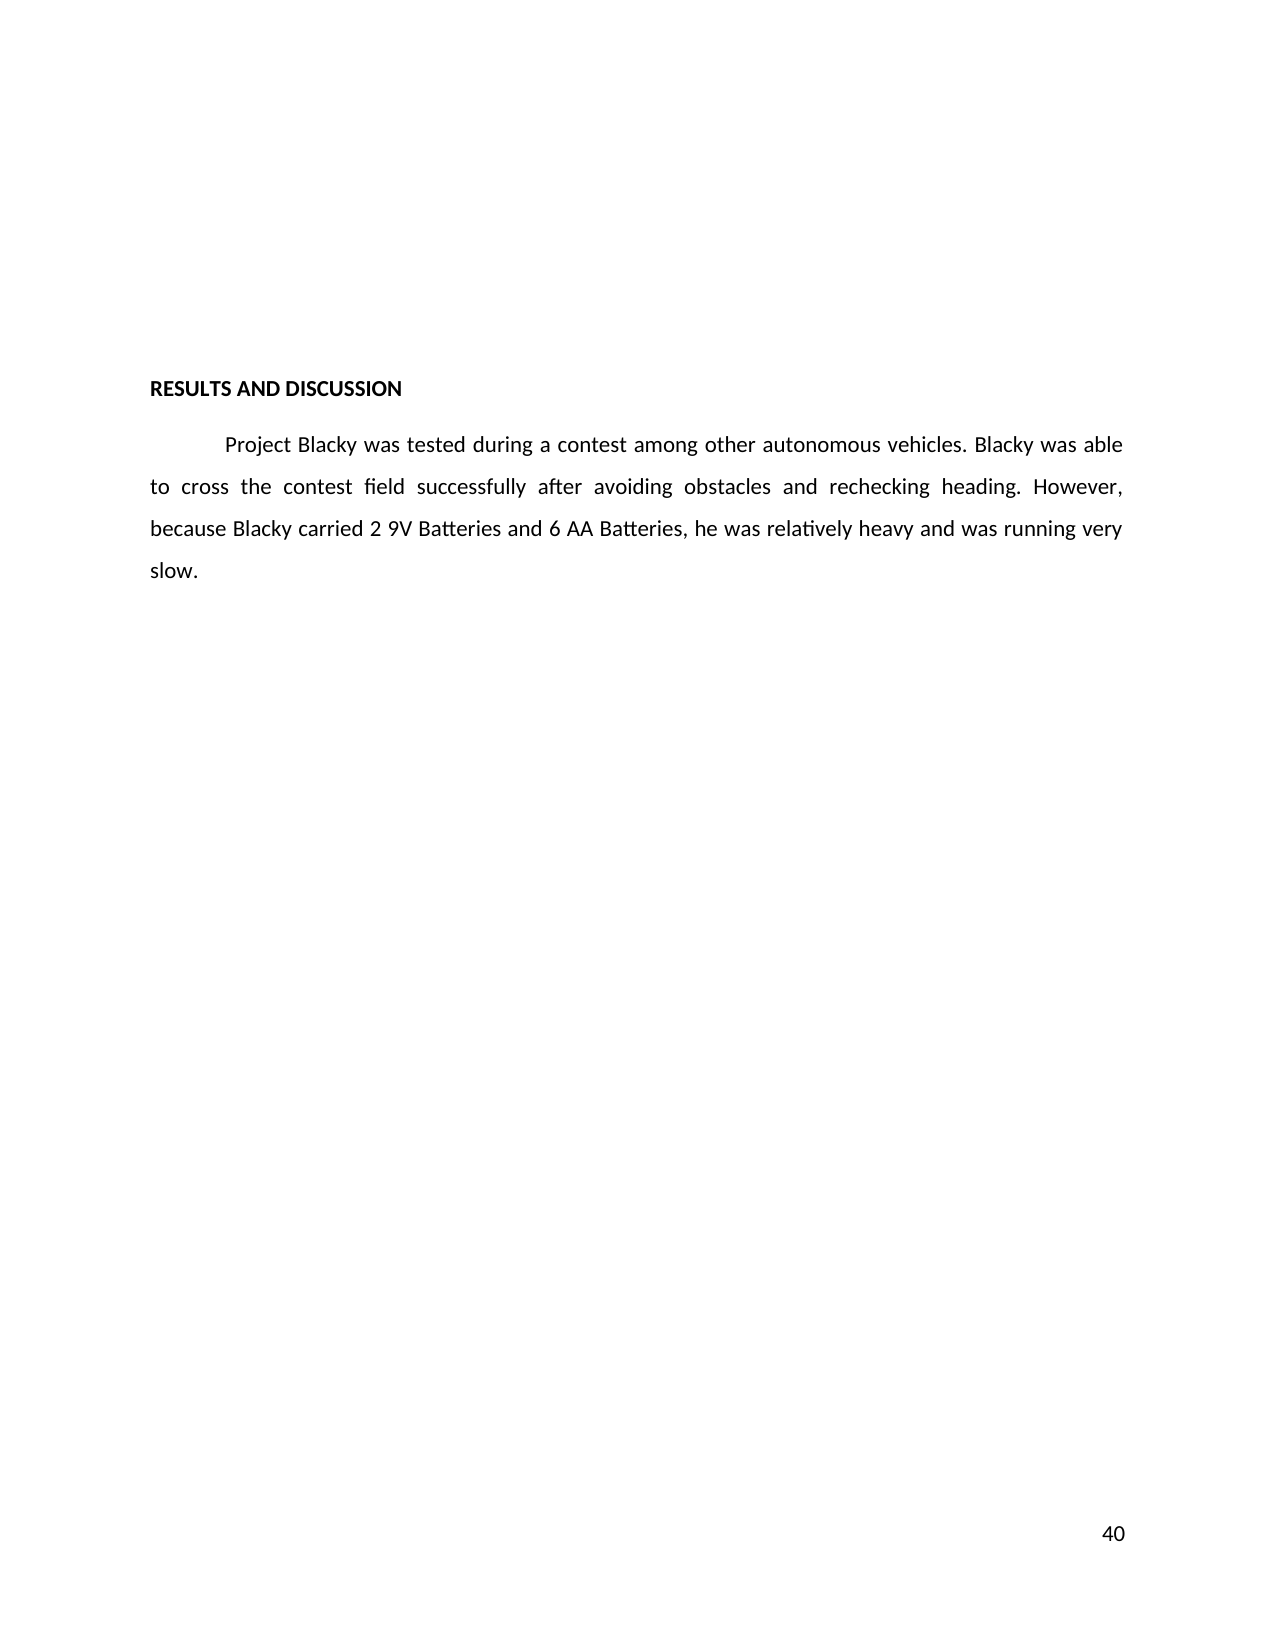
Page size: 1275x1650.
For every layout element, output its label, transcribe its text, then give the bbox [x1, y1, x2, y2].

text RESULTS AND DISCUSSION [150, 374, 1125, 402]
text Project Blacky was tested during a contest among other autonomous vehicles. Blacky was able to cross the contest field successfully after avoiding obstacles and rechecking heading. However, because Blacky carried 2 9V Batteries and 6 AA Batteries, he was relatively heavy and was running very slow. [150, 430, 1125, 584]
